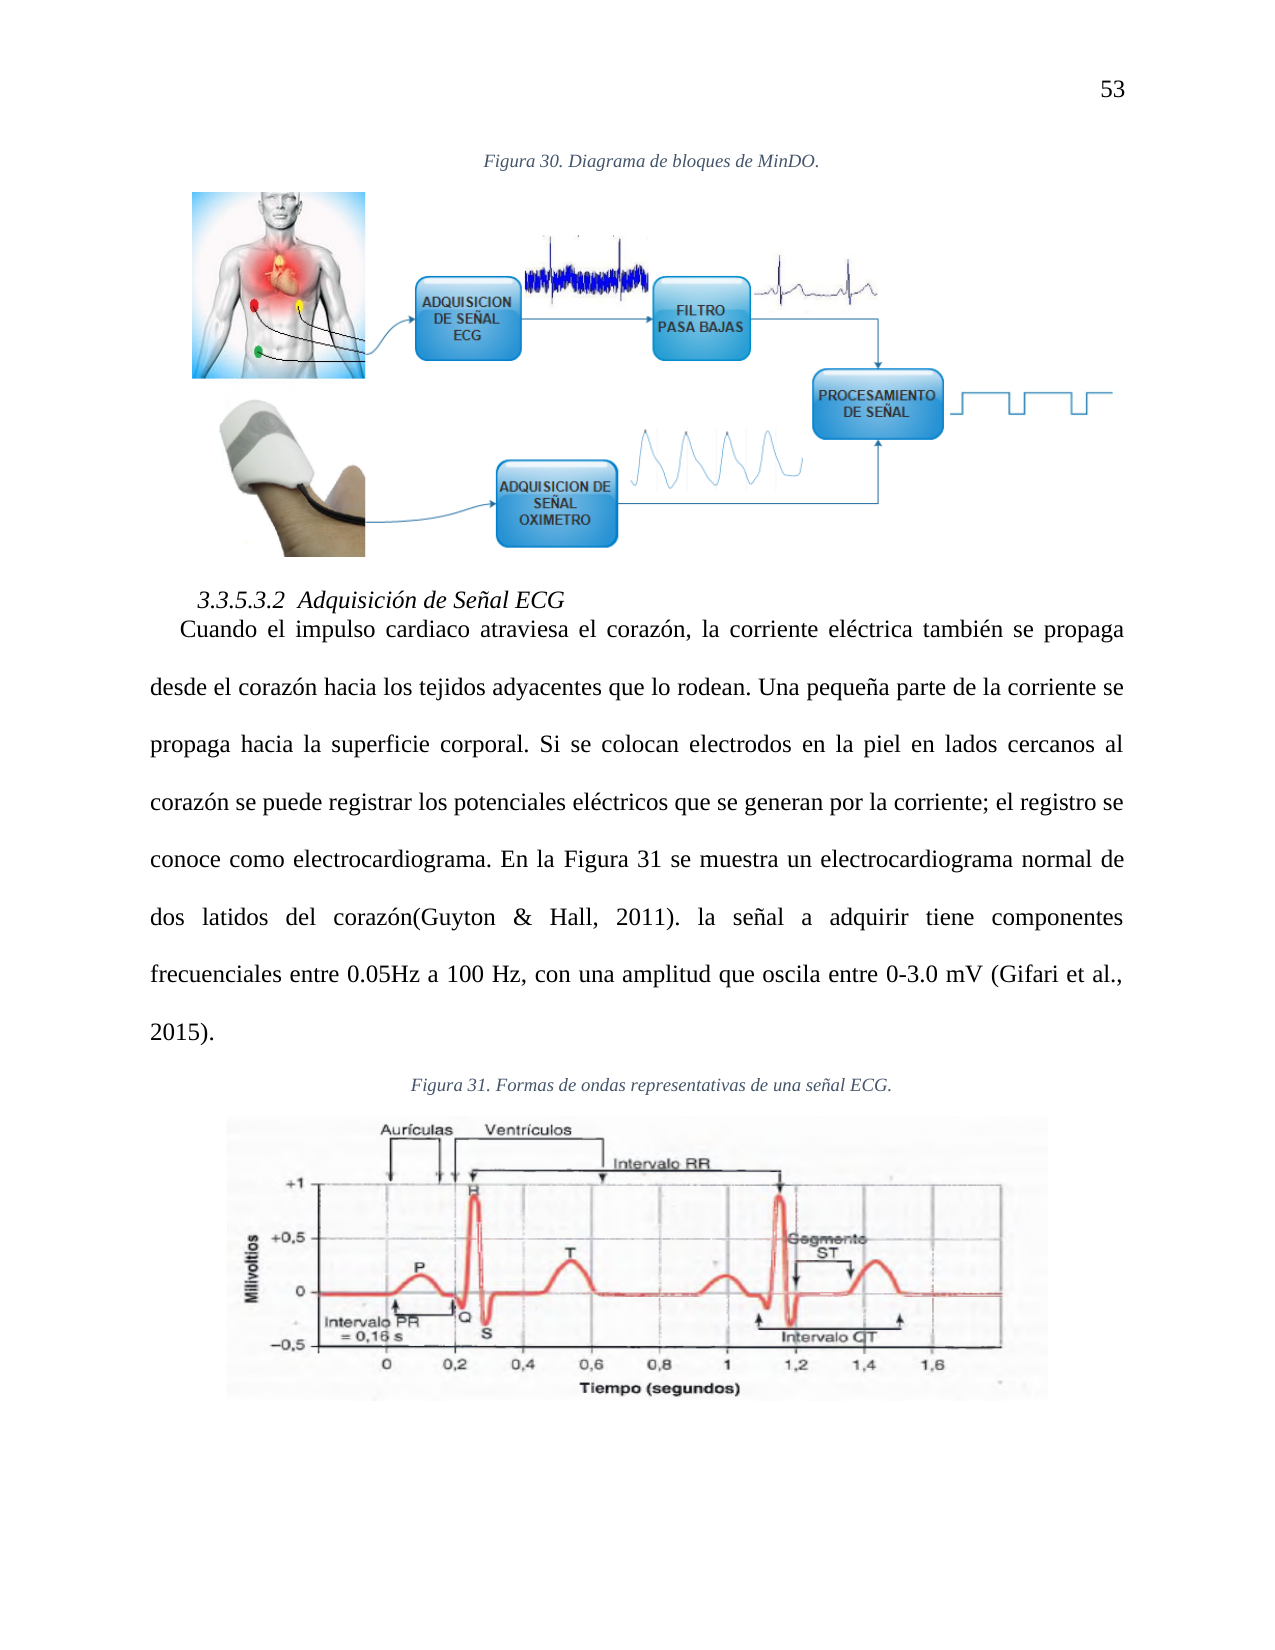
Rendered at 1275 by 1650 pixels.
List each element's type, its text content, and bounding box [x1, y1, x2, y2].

text Cuando el impulso cardiaco atraviesa el corazón, la corriente eléctrica también se propaga desde el corazón hacia los tejidos adyacentes que lo rodean. Una pequeña parte de la corriente se propaga hacia la superficie corporal. Si se colocan electrodos en la piel en lados cercanos al corazón se puede registrar los potenciales eléctricos que se generan por la corriente; el registro se conoce como electrocardiograma. En la Figura 31 se muestra un electrocardiograma normal de dos latidos del corazón(Guyton & Hall, 2011). la señal a adquirir tiene componentes frecuenciales entre 0.05Hz a 100 Hz, con una amplitud que oscila entre 0-3.0 mV (Gifari et al., 2015). [150, 614, 1125, 1046]
text Figura 31. Formas de ondas representativas de una señal ECG. [150, 1074, 1125, 1096]
subtitle Adquisición de Señal ECG [150, 586, 1125, 614]
picture [226, 1116, 1049, 1401]
text Figura 30. Diagrama de bloques de MinDO. [150, 150, 1125, 172]
picture [192, 192, 1113, 557]
